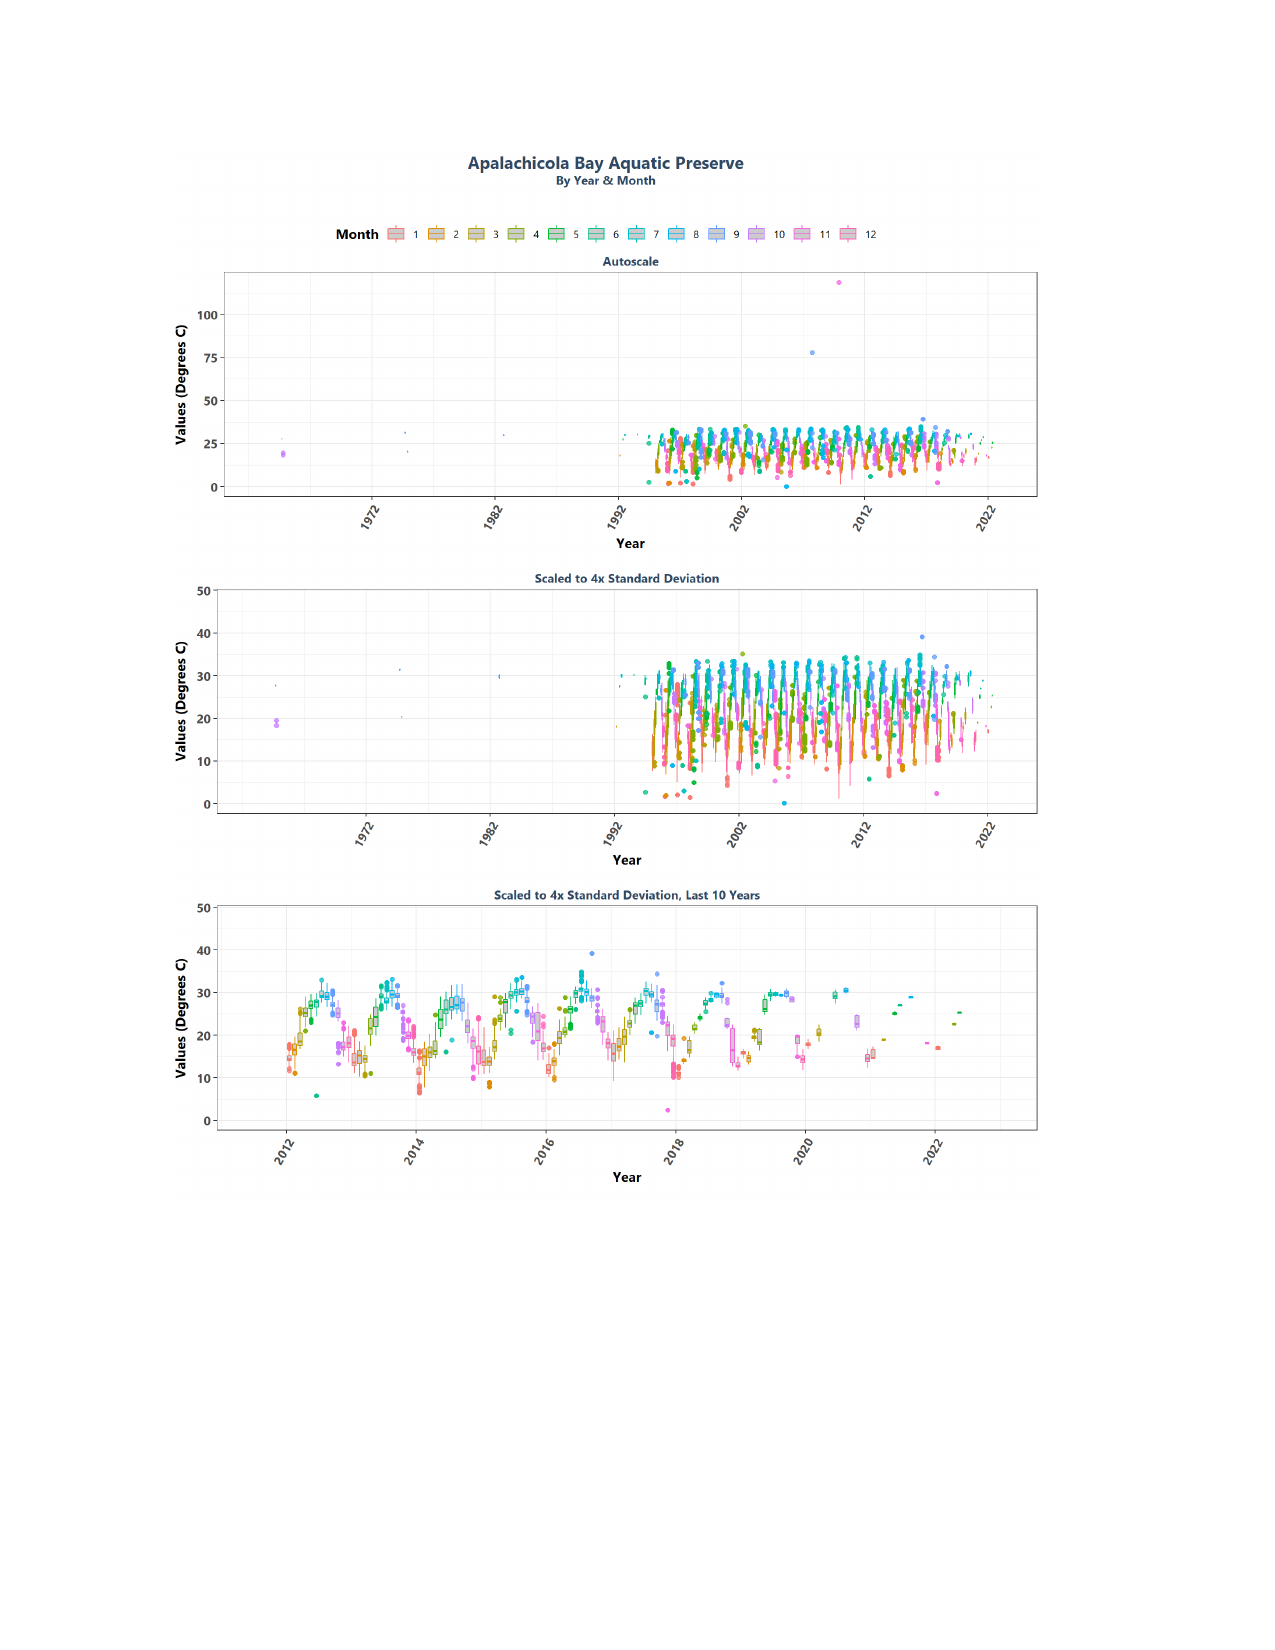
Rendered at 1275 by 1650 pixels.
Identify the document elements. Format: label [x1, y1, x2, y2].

picture [168, 150, 1044, 1200]
